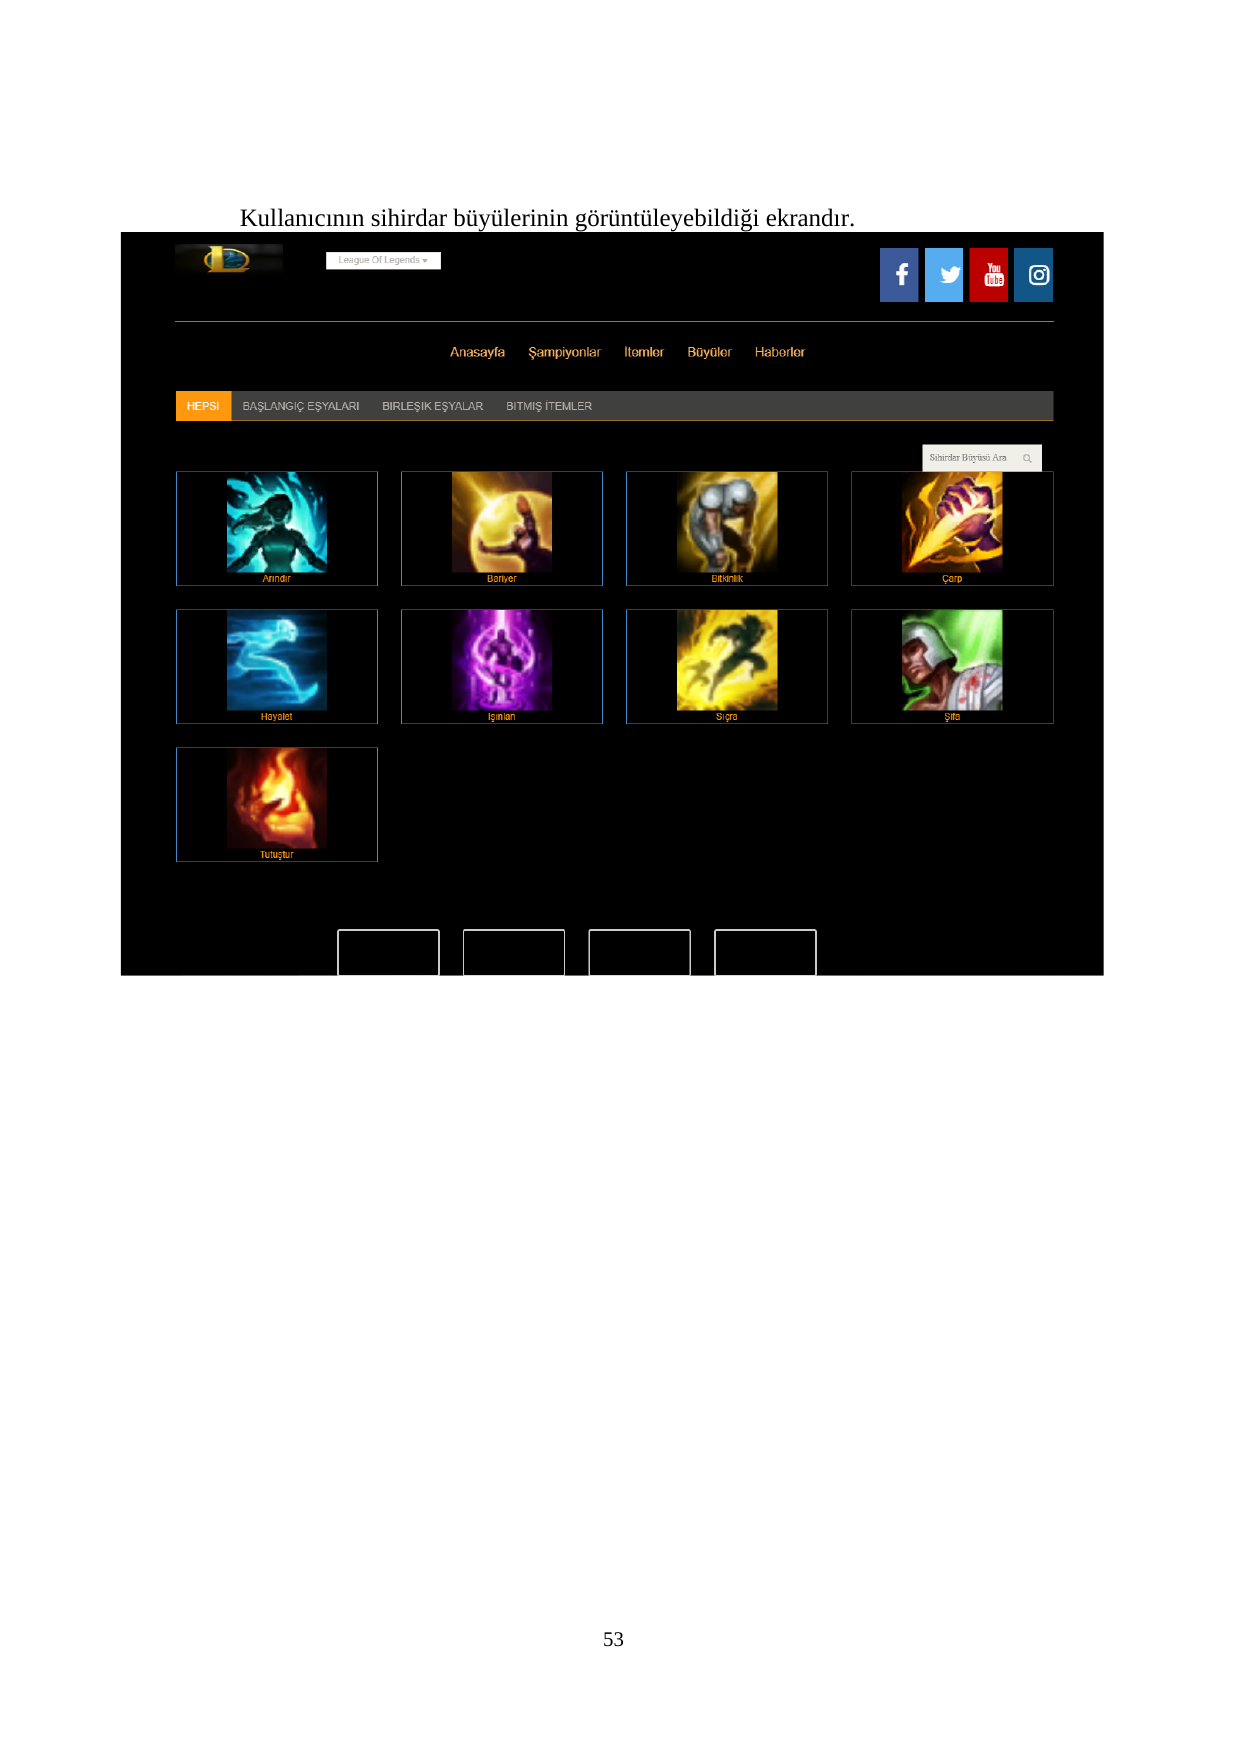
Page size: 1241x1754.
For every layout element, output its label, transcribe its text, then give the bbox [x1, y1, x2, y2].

text Kullanıcının sihirdar büyülerinin görüntüleyebildiği ekrandır. [121, 203, 1105, 232]
picture [120, 232, 1104, 976]
